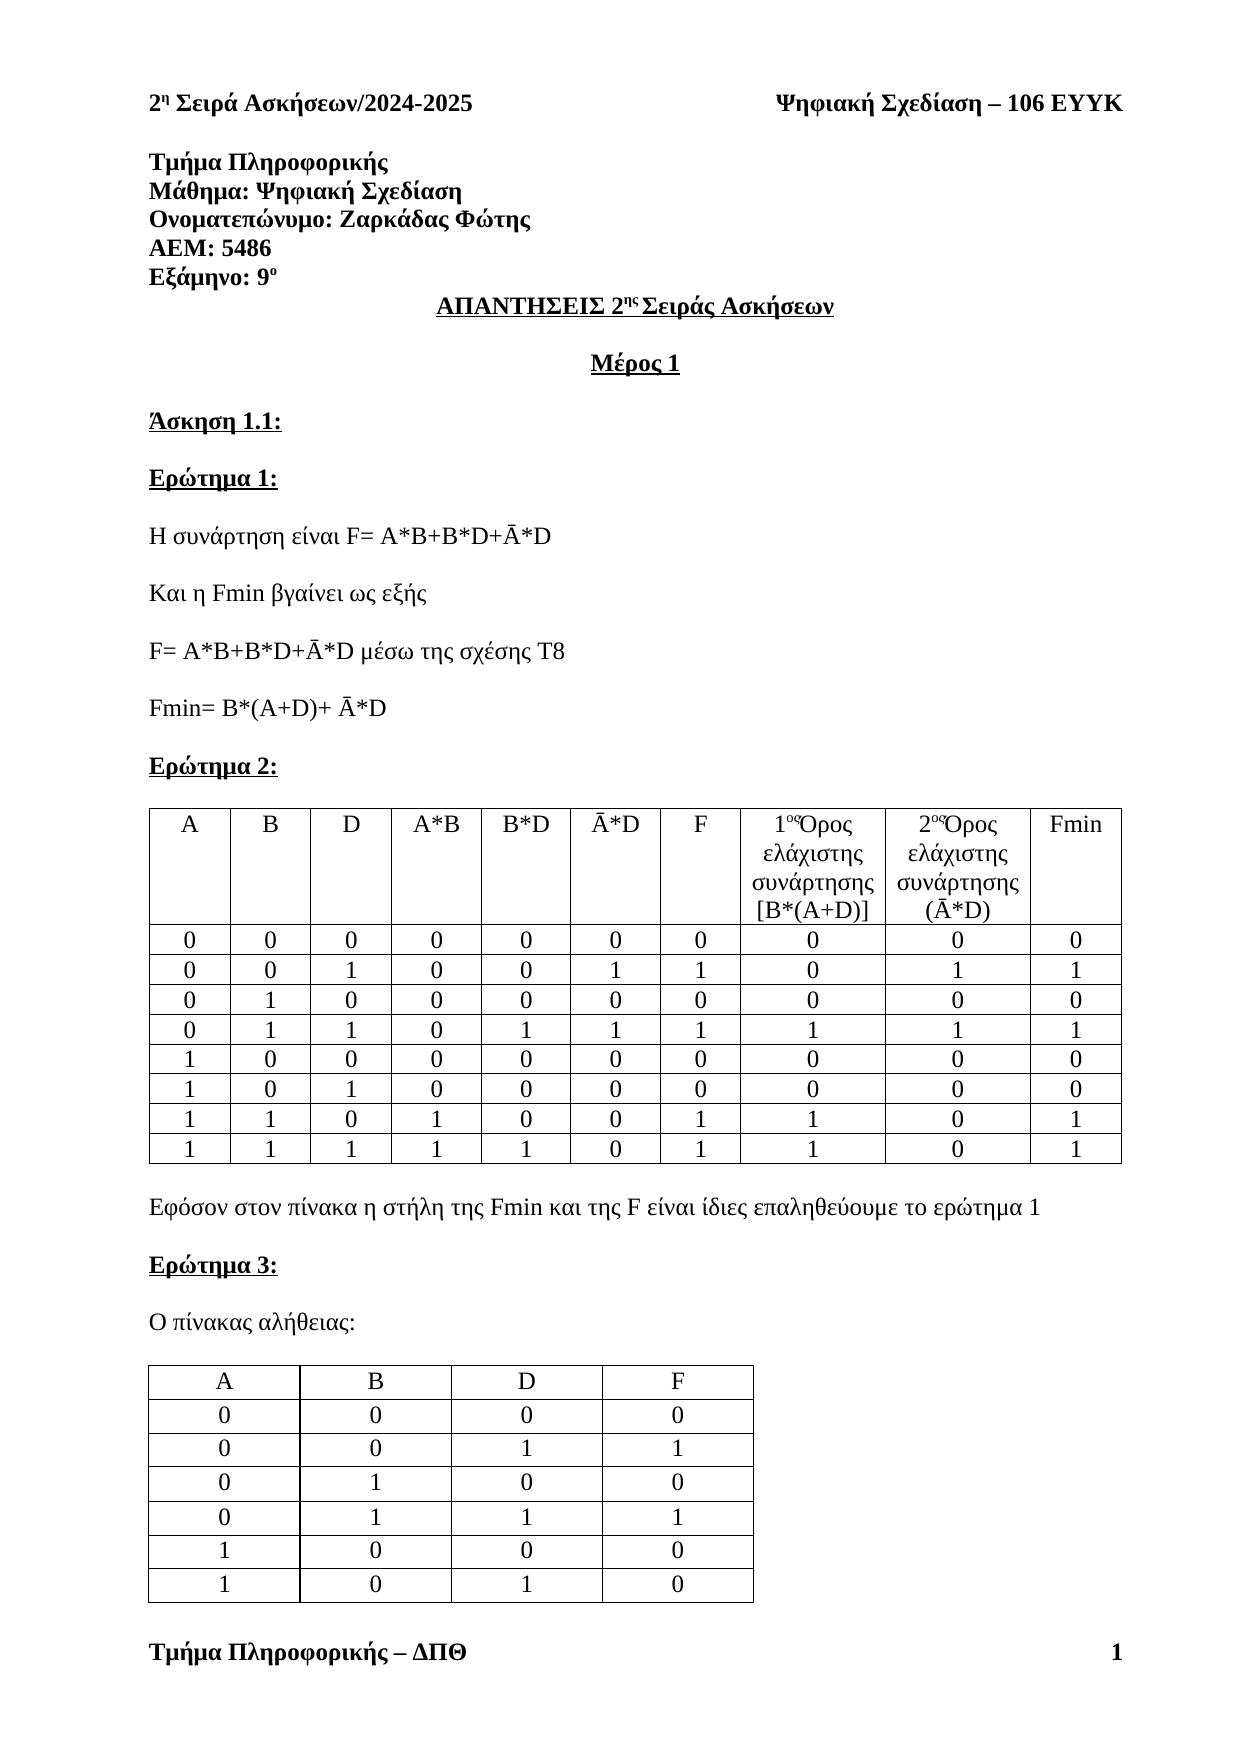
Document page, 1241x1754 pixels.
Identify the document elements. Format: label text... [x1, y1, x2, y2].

table_cell 0 [1031, 985, 1121, 1014]
table_cell 1 [1031, 1015, 1121, 1043]
table_cell 1 [452, 1434, 602, 1466]
table_cell 1 [150, 1134, 230, 1163]
table_cell 0 [482, 1104, 570, 1133]
table_cell 0 [741, 1074, 885, 1103]
table_cell 1 [301, 1467, 451, 1501]
table_cell 0 [452, 1536, 602, 1568]
table_cell 0 [661, 1074, 740, 1103]
table_header D [452, 1366, 602, 1399]
table_cell 1 [886, 1015, 1030, 1043]
table_cell 0 [571, 1074, 660, 1103]
table_cell 1 [150, 1104, 230, 1133]
table_cell 1 [231, 1134, 310, 1163]
table_cell 0 [311, 985, 391, 1014]
table_cell 1 [661, 1134, 740, 1163]
table_cell 1 [231, 1104, 310, 1133]
table_cell 0 [392, 925, 481, 954]
text Άσκηση 1.1: [148, 406, 1122, 434]
table_cell 0 [571, 925, 660, 954]
table_cell 0 [482, 925, 570, 954]
table_cell 1 [150, 1074, 230, 1103]
table_header A*B [392, 809, 481, 924]
text ΑΠΑΝΤΗΣΕΙΣ 2ης Σειράς Ασκήσεων [148, 291, 1122, 319]
table_cell 1 [231, 1015, 310, 1043]
table_cell 0 [571, 985, 660, 1014]
text Fmin= B*(A+D)+ Ā*D [148, 693, 1122, 722]
table_cell 1 [149, 1536, 299, 1568]
table_cell 1 [452, 1569, 602, 1602]
table_cell 0 [571, 1134, 660, 1163]
text Μέρος 1 [148, 348, 1122, 377]
table_cell 0 [571, 1104, 660, 1133]
table_cell 0 [603, 1400, 753, 1432]
table_header A [149, 1366, 299, 1399]
table_cell 1 [571, 1015, 660, 1043]
text Εφόσον στον πίνακα η στήλη της Fmin και της F είναι ίδιες επαληθεύουμε το ερώτημα 1 [148, 1192, 1122, 1221]
table_cell 0 [741, 925, 885, 954]
table_header Α [150, 809, 230, 924]
table_header 1οςΌρος ελάχιστης συνάρτησης [B*(A+D)] [741, 809, 885, 924]
table_cell 0 [149, 1467, 299, 1501]
table_cell 0 [1031, 1074, 1121, 1103]
table_cell 0 [231, 955, 310, 984]
table_header B*D [482, 809, 570, 924]
table_cell 1 [392, 1134, 481, 1163]
table_cell 0 [886, 985, 1030, 1014]
table_cell 1 [392, 1104, 481, 1133]
table_cell 0 [311, 925, 391, 954]
table_cell 1 [1031, 1134, 1121, 1163]
table_cell 0 [741, 955, 885, 984]
table_cell 0 [886, 925, 1030, 954]
text F= A*B+B*D+Ā*D μέσω της σχέσης Τ8 [148, 636, 1122, 664]
table_cell 1 [1031, 1104, 1121, 1133]
table_cell 1 [231, 985, 310, 1014]
table_cell 0 [301, 1400, 451, 1432]
table_cell 0 [661, 1045, 740, 1073]
table_cell 0 [482, 1074, 570, 1103]
table_cell 0 [149, 1400, 299, 1432]
table_cell 0 [311, 1104, 391, 1133]
table_cell 0 [452, 1467, 602, 1501]
text ΑΕΜ: 5486 [148, 233, 1122, 262]
table_cell 0 [149, 1434, 299, 1466]
table_cell 0 [886, 1104, 1030, 1133]
table_cell 0 [482, 1045, 570, 1073]
table_cell 0 [741, 1045, 885, 1073]
table_cell 1 [661, 1015, 740, 1043]
table_cell 0 [150, 925, 230, 954]
table_cell 1 [311, 1015, 391, 1043]
table_header Β [231, 809, 310, 924]
table_cell 0 [571, 1045, 660, 1073]
table_header B [301, 1366, 451, 1399]
table_cell 0 [150, 1015, 230, 1043]
table_cell 0 [301, 1434, 451, 1466]
table_cell 1 [452, 1502, 602, 1534]
table_cell 0 [482, 955, 570, 984]
table_cell 0 [311, 1045, 391, 1073]
text Εξάμηνο: 9ο [148, 262, 1122, 291]
table_cell 1 [886, 955, 1030, 984]
table_cell 0 [150, 955, 230, 984]
table_cell 0 [661, 925, 740, 954]
table_cell 0 [149, 1502, 299, 1534]
table_cell 1 [741, 1134, 885, 1163]
table_cell 0 [150, 985, 230, 1014]
table_cell 0 [392, 955, 481, 984]
table_cell 1 [149, 1569, 299, 1602]
text Ερώτημα 2: [148, 751, 1122, 779]
table_cell 0 [392, 1015, 481, 1043]
table_cell 1 [482, 1015, 570, 1043]
table_cell 1 [741, 1104, 885, 1133]
table_cell 0 [231, 1045, 310, 1073]
table_cell 1 [311, 955, 391, 984]
text Ο πίνακας αλήθειας: [148, 1307, 1122, 1336]
table_cell 0 [482, 985, 570, 1014]
text Και η Fmin βγαίνει ως εξής [148, 578, 1122, 607]
table_cell 0 [661, 985, 740, 1014]
text Ερώτημα 3: [148, 1250, 1122, 1279]
table_cell 1 [1031, 955, 1121, 984]
table_header Fmin [1031, 809, 1121, 924]
table_cell 0 [1031, 1045, 1121, 1073]
table_cell 0 [231, 1074, 310, 1103]
text Μάθημα: Ψηφιακή Σχεδίαση [148, 176, 1122, 204]
table_cell 1 [603, 1502, 753, 1534]
table_cell 0 [603, 1569, 753, 1602]
table_cell 0 [301, 1536, 451, 1568]
table_cell 0 [886, 1134, 1030, 1163]
text Ονοματεπώνυμο: Ζαρκάδας Φώτης [148, 204, 1122, 233]
table_cell 1 [661, 1104, 740, 1133]
table_cell 0 [392, 1074, 481, 1103]
table_cell 0 [741, 985, 885, 1014]
table_cell 0 [603, 1536, 753, 1568]
table_cell 0 [392, 1045, 481, 1073]
table_cell 1 [301, 1502, 451, 1534]
table_cell 1 [661, 955, 740, 984]
table_header Ā*D [571, 809, 660, 924]
table_cell 0 [301, 1569, 451, 1602]
table_cell 0 [1031, 925, 1121, 954]
table_cell 1 [150, 1045, 230, 1073]
table_cell 0 [886, 1074, 1030, 1103]
table_cell 0 [231, 925, 310, 954]
table_cell 0 [392, 985, 481, 1014]
table_header 2οςΌρος ελάχιστης συνάρτησης (Ā*D) [886, 809, 1030, 924]
table_header F [603, 1366, 753, 1399]
table_cell 1 [571, 955, 660, 984]
table_cell 0 [603, 1467, 753, 1501]
text Η συνάρτηση είναι F= A*B+B*D+Ā*D [148, 521, 1122, 549]
table_cell 1 [311, 1074, 391, 1103]
text Ερώτημα 1: [148, 463, 1122, 492]
table_header F [661, 809, 740, 924]
table_cell 1 [482, 1134, 570, 1163]
table_cell 1 [741, 1015, 885, 1043]
text Τμήμα Πληροφορικής [148, 147, 1122, 176]
table_cell 1 [311, 1134, 391, 1163]
table_cell 0 [452, 1400, 602, 1432]
table_header D [311, 809, 391, 924]
table_cell 1 [603, 1434, 753, 1466]
table_cell 0 [886, 1045, 1030, 1073]
